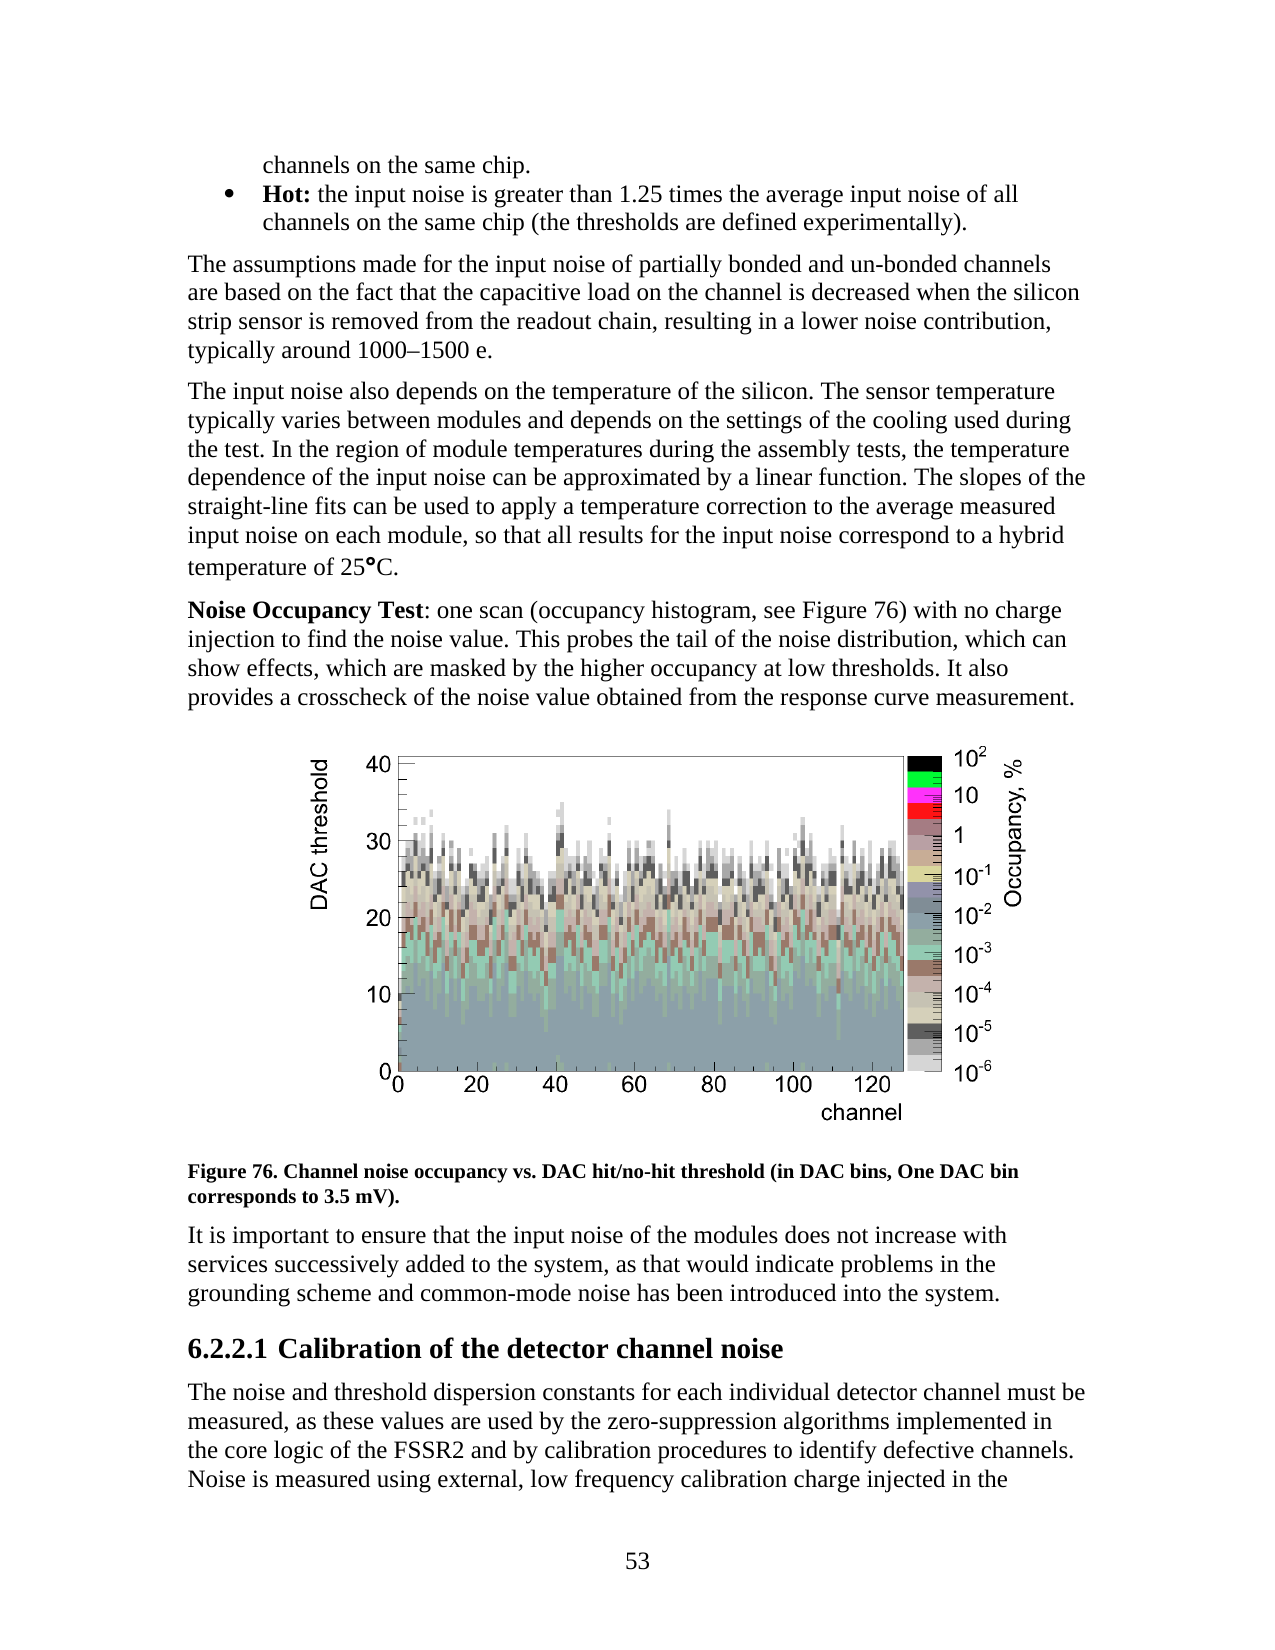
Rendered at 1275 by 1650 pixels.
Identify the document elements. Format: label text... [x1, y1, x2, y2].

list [225, 150, 1087, 179]
text The assumptions made for the input noise of partially bonded and un-bonded channels are based on the fact that the capacitive load on the channel is decreased when the silicon strip sensor is removed from the readout chain, resulting in a lower noise contribution, typically around 1000‒1500 e. [187, 249, 1087, 364]
text Noise Occupancy Test: one scan (occupancy histogram, see Figure 76) with no charge injection to find the noise value. This probes the tail of the noise distribution, which can show effects, which are masked by the higher occupancy at low thresholds. It also provides a crosscheck of the noise value obtained from the response curve measurement. [187, 595, 1087, 710]
picture [277, 722, 1032, 1147]
text It is important to ensure that the input noise of the modules does not increase with services successively added to the system, as that would indicate problems in the grounding scheme and common-mode noise has been introduced into the system. [187, 1220, 1087, 1306]
text Figure 76. Channel noise occupancy vs. DAC hit/no-hit threshold (in DAC bins, One DAC bin corresponds to 3.5 mV). [187, 1159, 1087, 1208]
text The input noise also depends on the temperature of the silicon. The sensor temperature typically varies between modules and depends on the settings of the cooling used during the test. In the region of module temperatures during the assembly tests, the temperature dependence of the input noise can be approximated by a linear function. The slopes of the straight-line fits can be used to apply a temperature correction to the average measured input noise on each module, so that all results for the input noise correspond to a hybrid temperature of 25°C. [187, 376, 1087, 583]
list Hot: the input noise is greater than 1.25 times the average input noise of all channels on the same chip (the thresholds are defined experimentally). [225, 179, 1087, 236]
subtitle Calibration of the detector channel noise [187, 1331, 1087, 1365]
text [187, 1377, 1087, 1492]
